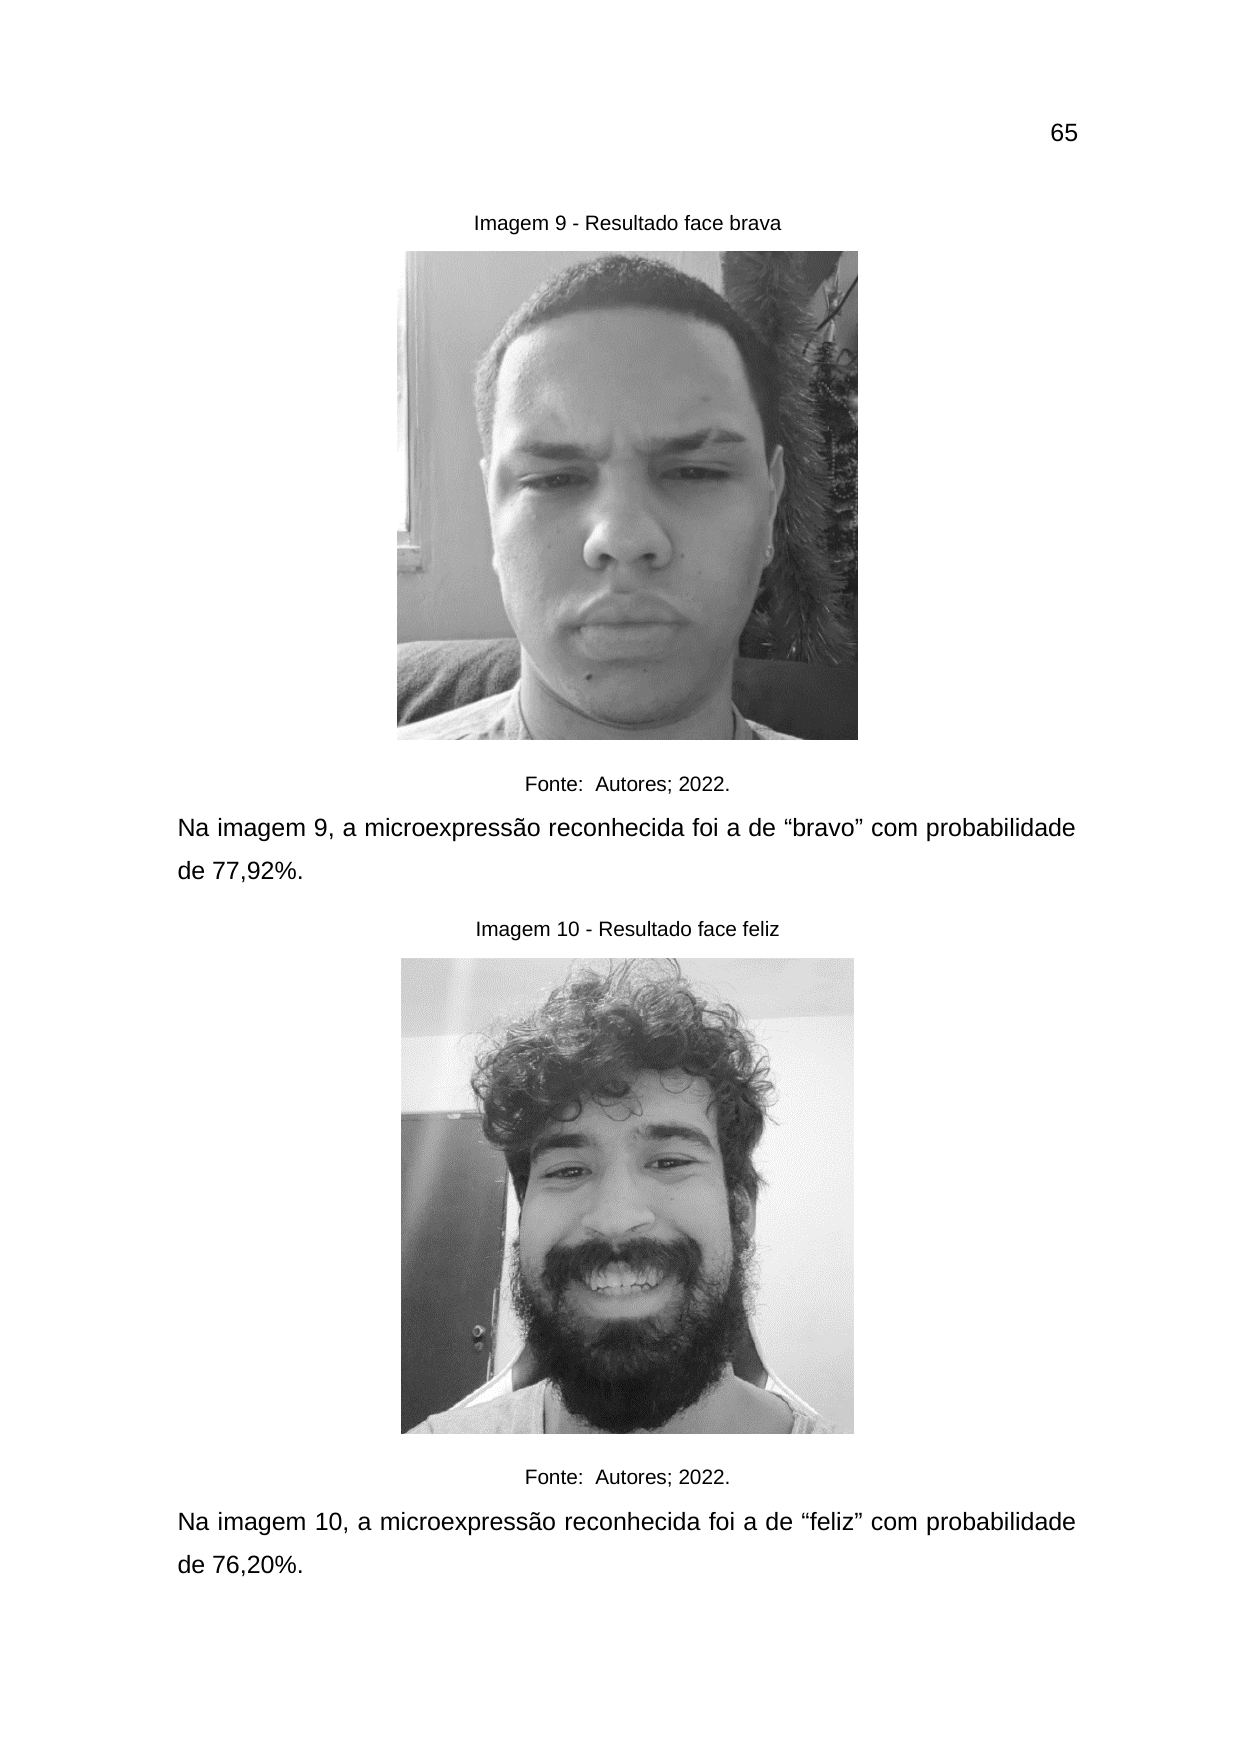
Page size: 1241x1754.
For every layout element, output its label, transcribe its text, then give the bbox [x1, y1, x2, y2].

text Na imagem 9, a microexpressão reconhecida foi a de “bravo” com probabilidade de 77,92%. [177, 813, 1078, 885]
text Na imagem 10, a microexpressão reconhecida foi a de “feliz” com probabilidade de 76,20%. [177, 1507, 1078, 1578]
picture [397, 251, 858, 740]
text Fonte: Autores; 2022. [177, 1465, 1078, 1489]
text Fonte: Autores; 2022. [177, 772, 1078, 796]
picture [401, 958, 854, 1434]
